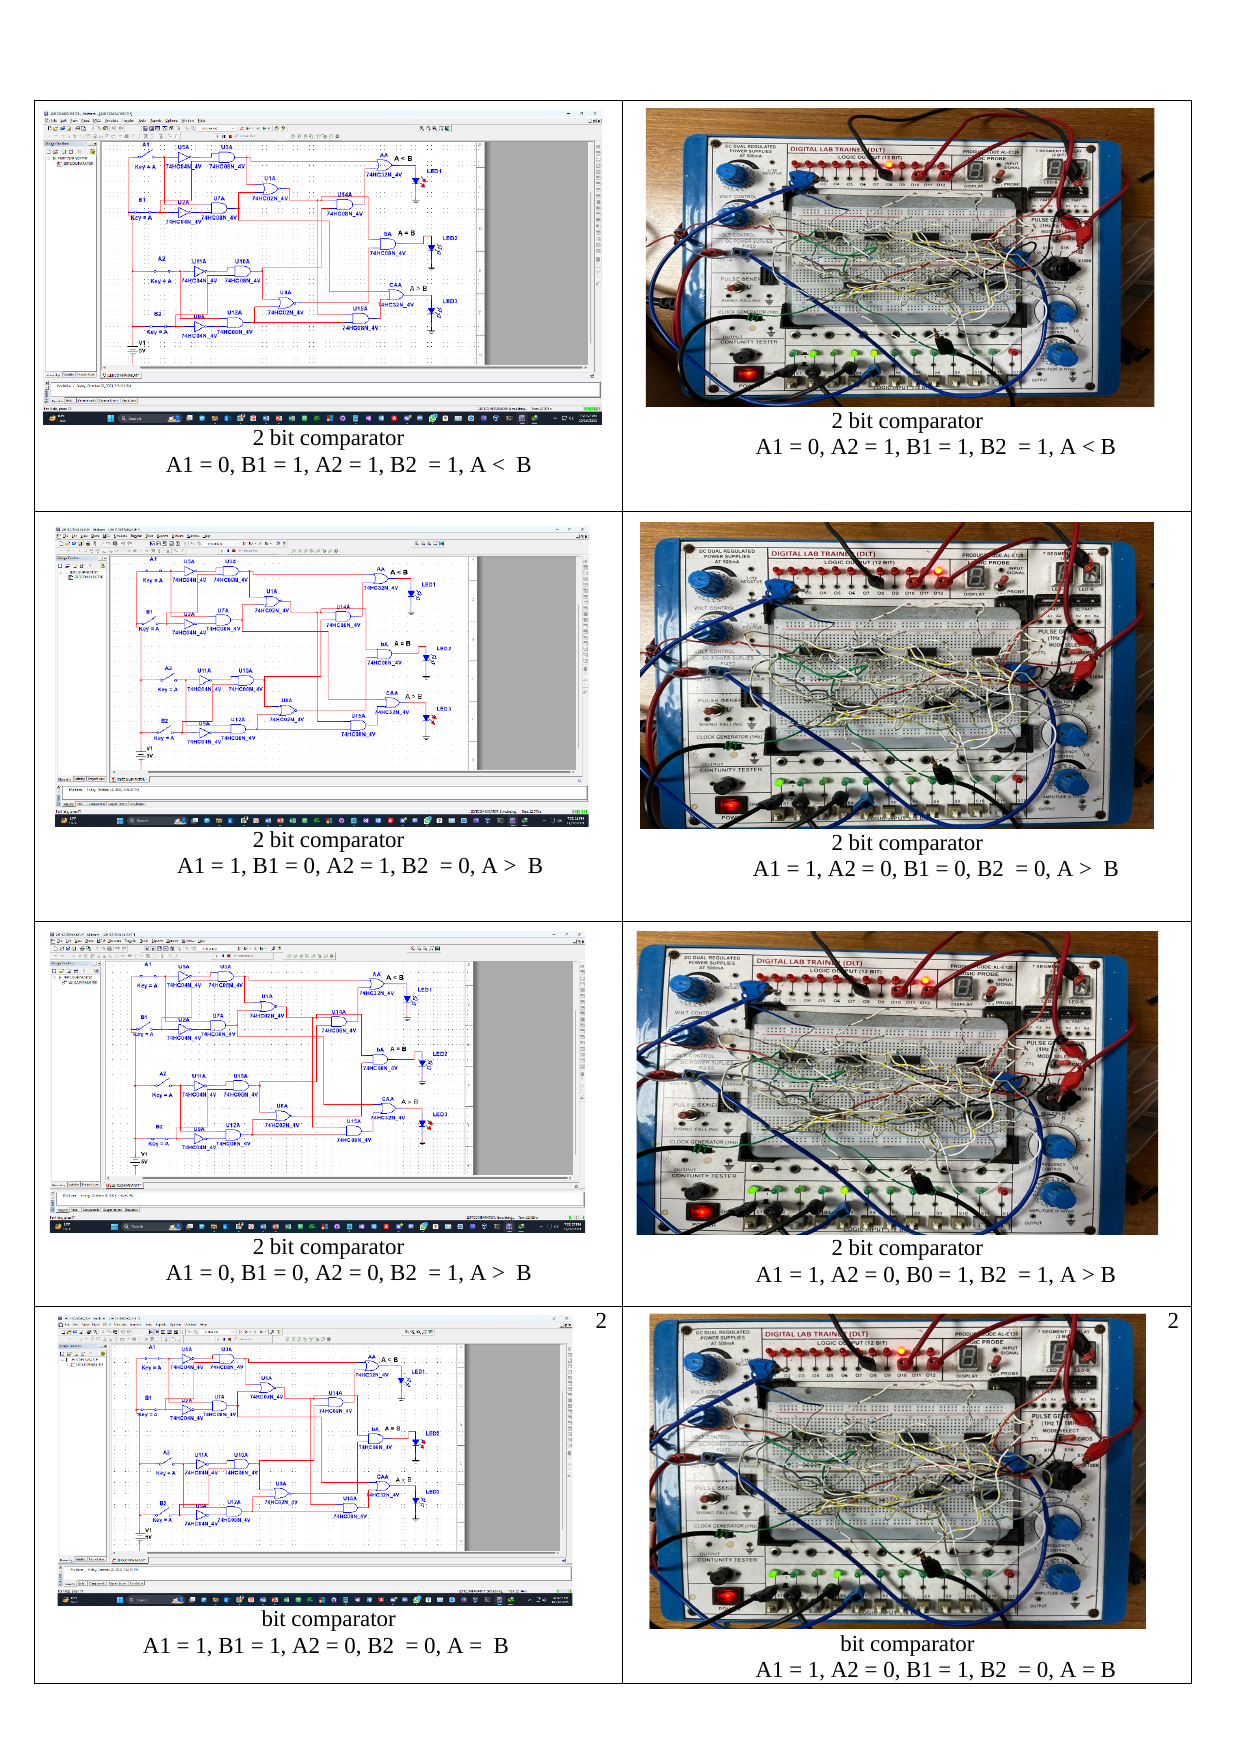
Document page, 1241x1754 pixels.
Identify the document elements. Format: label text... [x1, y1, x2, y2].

picture [636, 931, 1159, 1235]
picture [55, 526, 589, 827]
picture [645, 108, 1155, 407]
picture [43, 110, 602, 425]
picture [650, 1314, 1145, 1629]
table_cell 2 bit comparator A1 = 1, A2 = 0, B1 = 1, B2 = 0, A = B [623, 1307, 1191, 1683]
picture [49, 931, 586, 1233]
table_cell 2 bit comparator A1 = 1, A2 = 0, B1 = 0, B2 = 0, A > B [623, 512, 1191, 921]
table_cell 2 bit comparator A1 = 0, B1 = 0, A2 = 0, B2 = 1, A > B [35, 922, 622, 1306]
table_cell 2 bit comparator A1 = 0, B1 = 1, A2 = 1, B2 = 1, A < B [35, 101, 622, 511]
table_cell 2 bit comparator A1 = 0, A2 = 1, B1 = 1, B2 = 1, A < B [623, 101, 1191, 511]
table_cell 2 bit comparator A1 = 1, B1 = 0, A2 = 1, B2 = 0, A > B [35, 512, 622, 921]
picture [640, 522, 1154, 829]
table_cell 2 bit comparator A1 = 1, A2 = 0, B0 = 1, B2 = 1, A > B [623, 922, 1191, 1306]
picture [57, 1315, 573, 1606]
table_cell 2 bit comparator A1 = 1, B1 = 1, A2 = 0, B2 = 0, A = B [35, 1307, 622, 1683]
